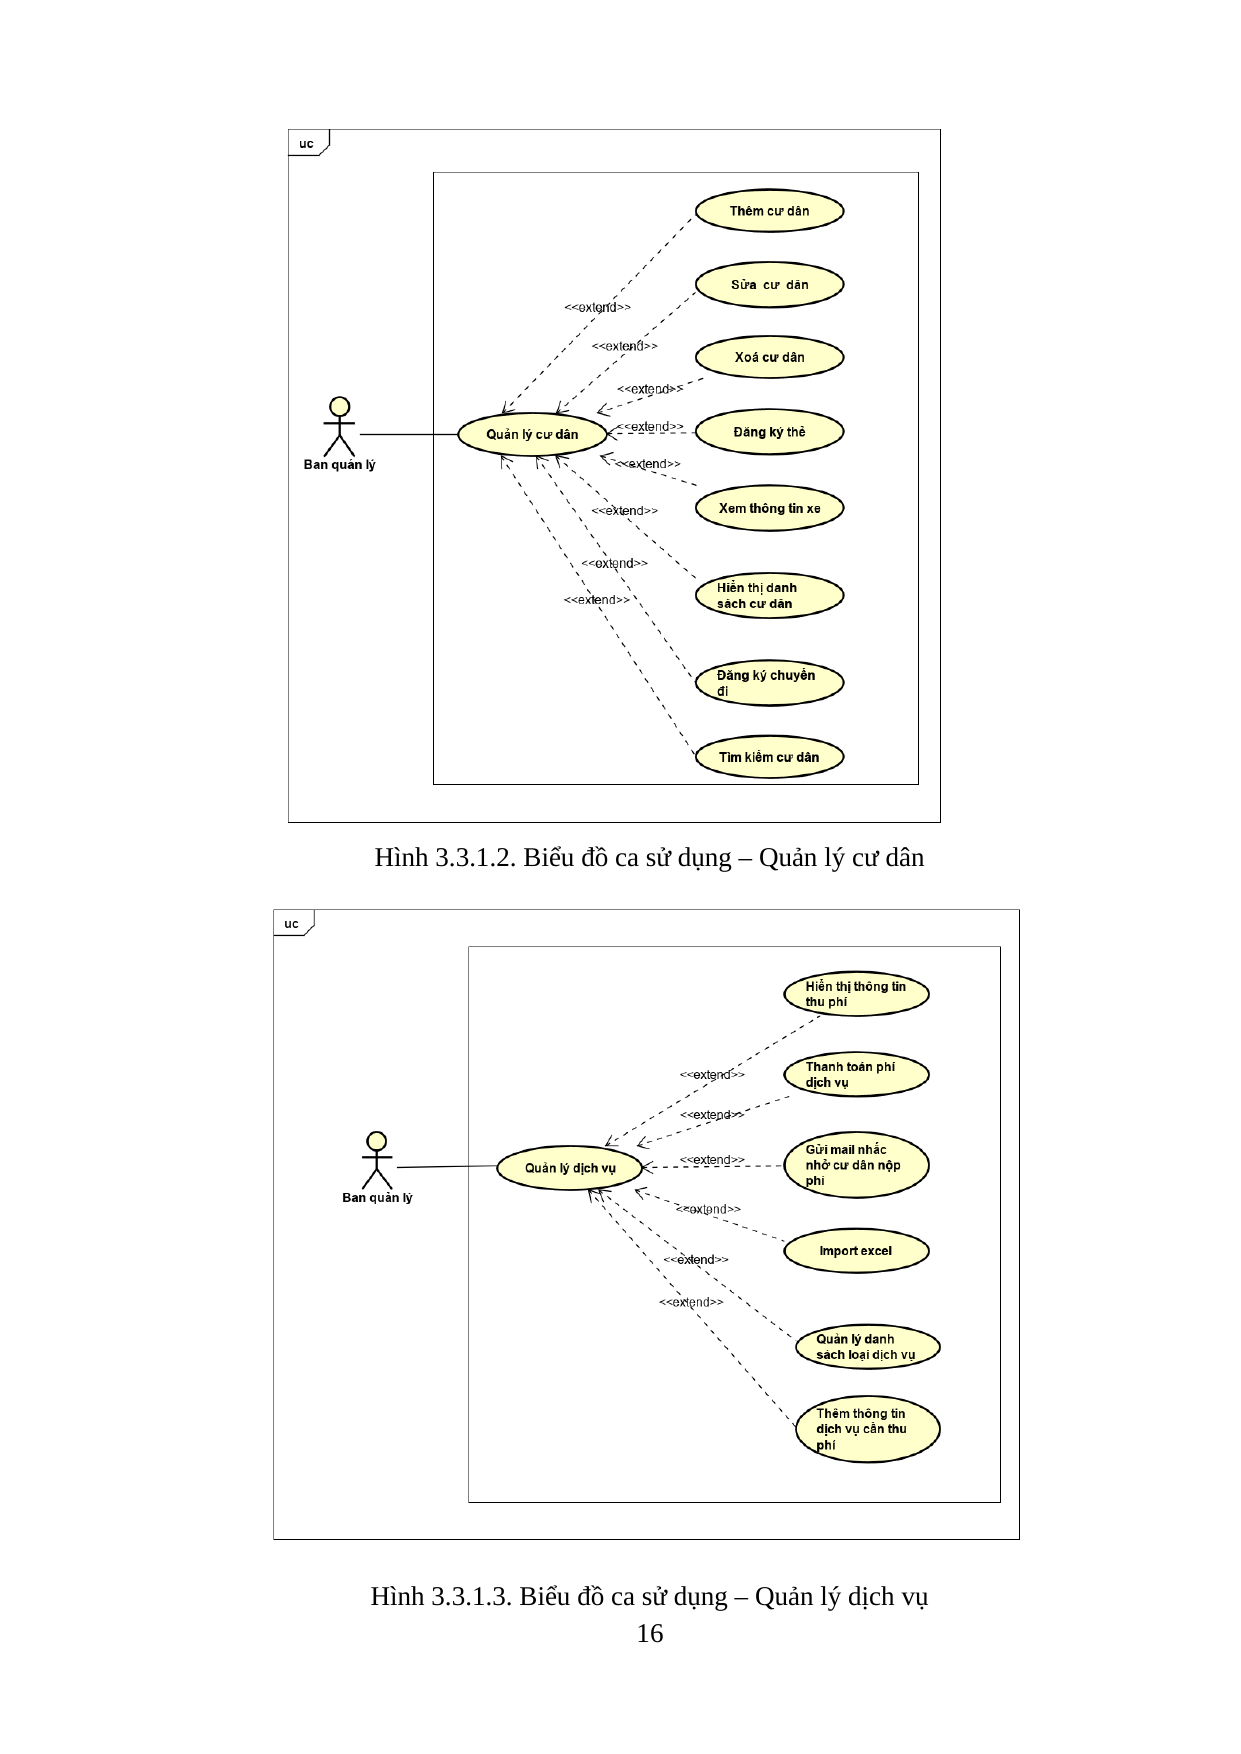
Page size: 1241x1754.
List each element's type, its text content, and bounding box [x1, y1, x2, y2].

picture [263, 900, 1028, 1549]
picture [277, 118, 951, 832]
